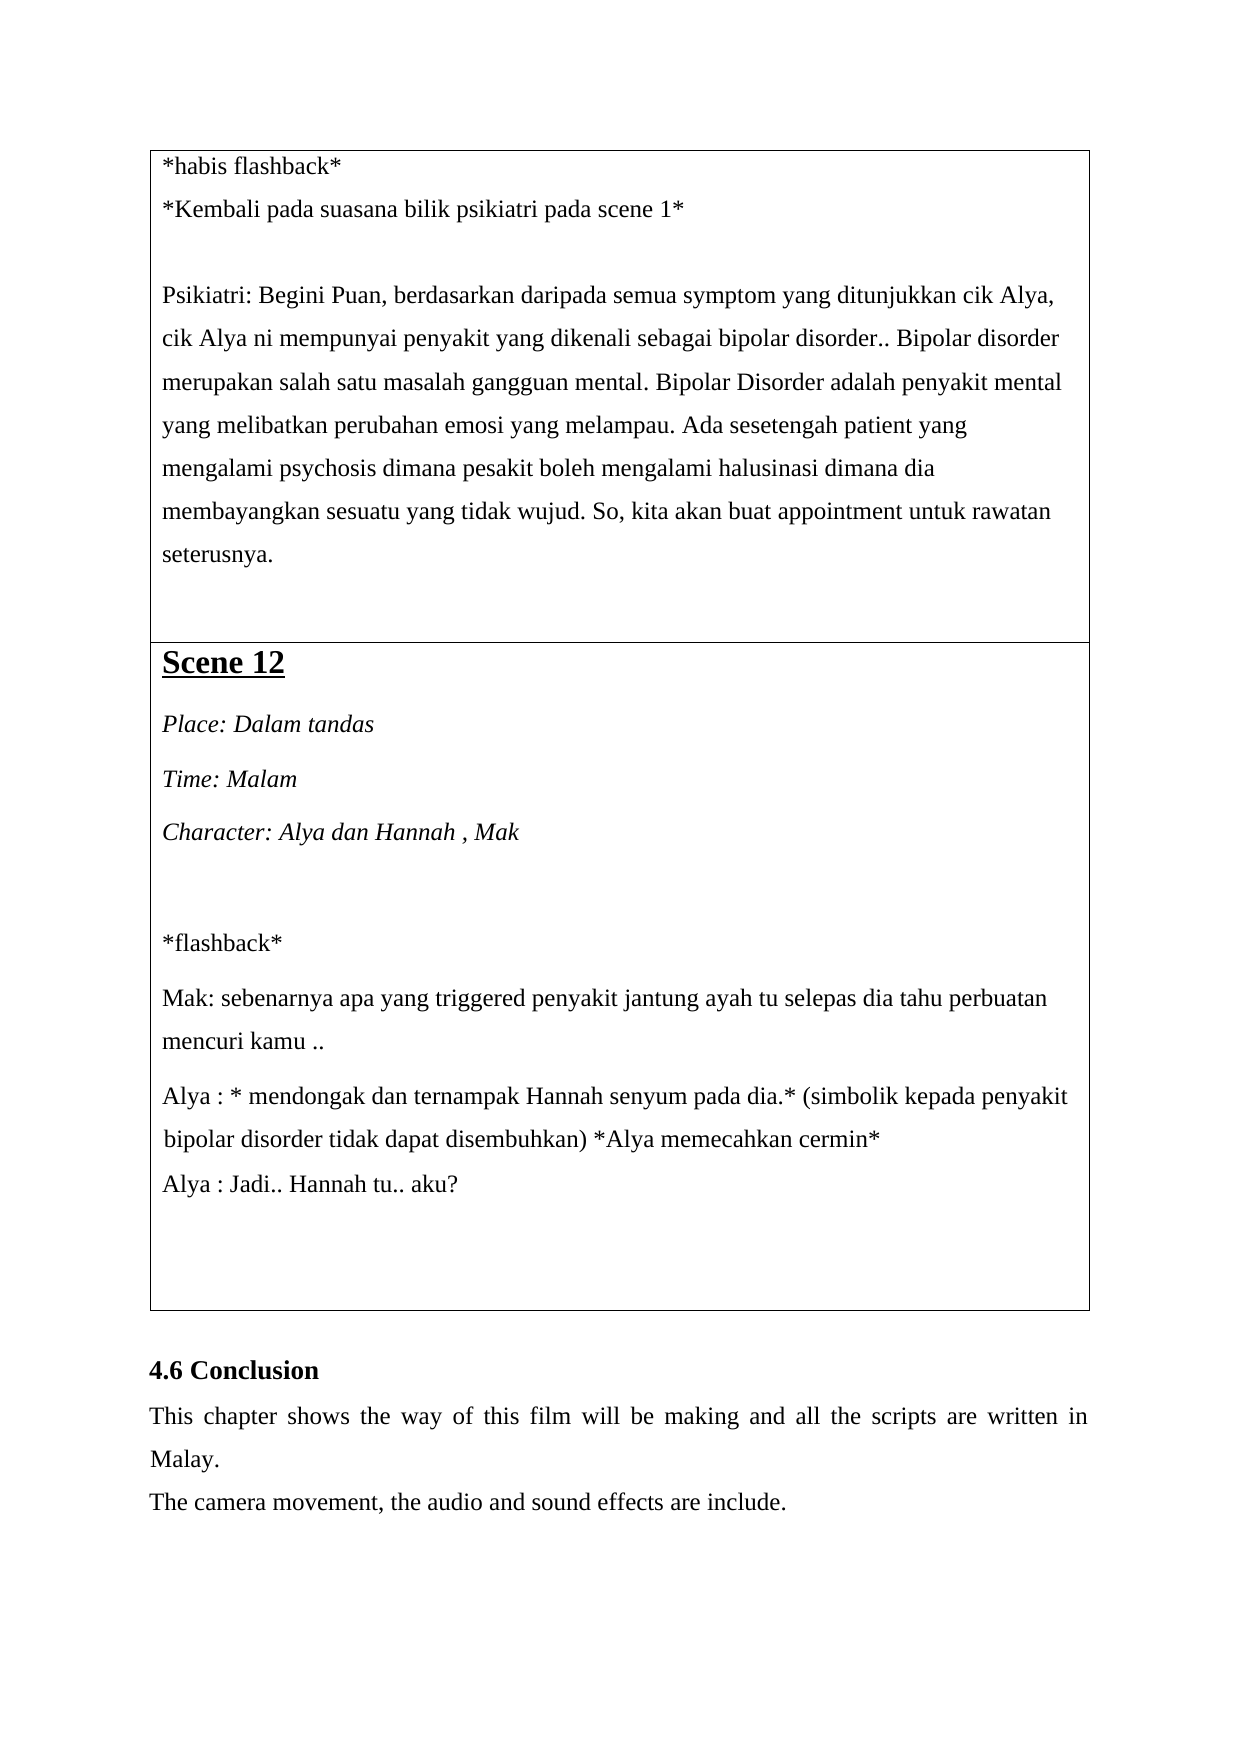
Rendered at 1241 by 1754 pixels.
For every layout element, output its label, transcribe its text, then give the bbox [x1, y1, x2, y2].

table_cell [151, 151, 1089, 642]
subtitle 4.6 Conclusion [149, 1354, 975, 1385]
table_cell Scene 12 Place: Dalam tandas Time: Malam Character: Alya dan Hannah , Mak *flashback* Mak: sebenarnya apa yang triggered penyakit jantung ayah tu selepas dia tahu perbuatan mencuri kamu .. Alya : * mendongak dan ternampak Hannah senyum pada dia.* (simbolik kepada penyakit bipolar disorder tidak dapat disembuhkan) *Alya memecahkan cermin* Alya : Jadi.. Hannah tu.. aku? [151, 643, 1089, 1310]
text The camera movement, the audio and sound effects are include. [149, 1487, 1090, 1516]
text This chapter shows the way of this film will be making and all the scripts are written in Malay. [149, 1401, 1090, 1473]
